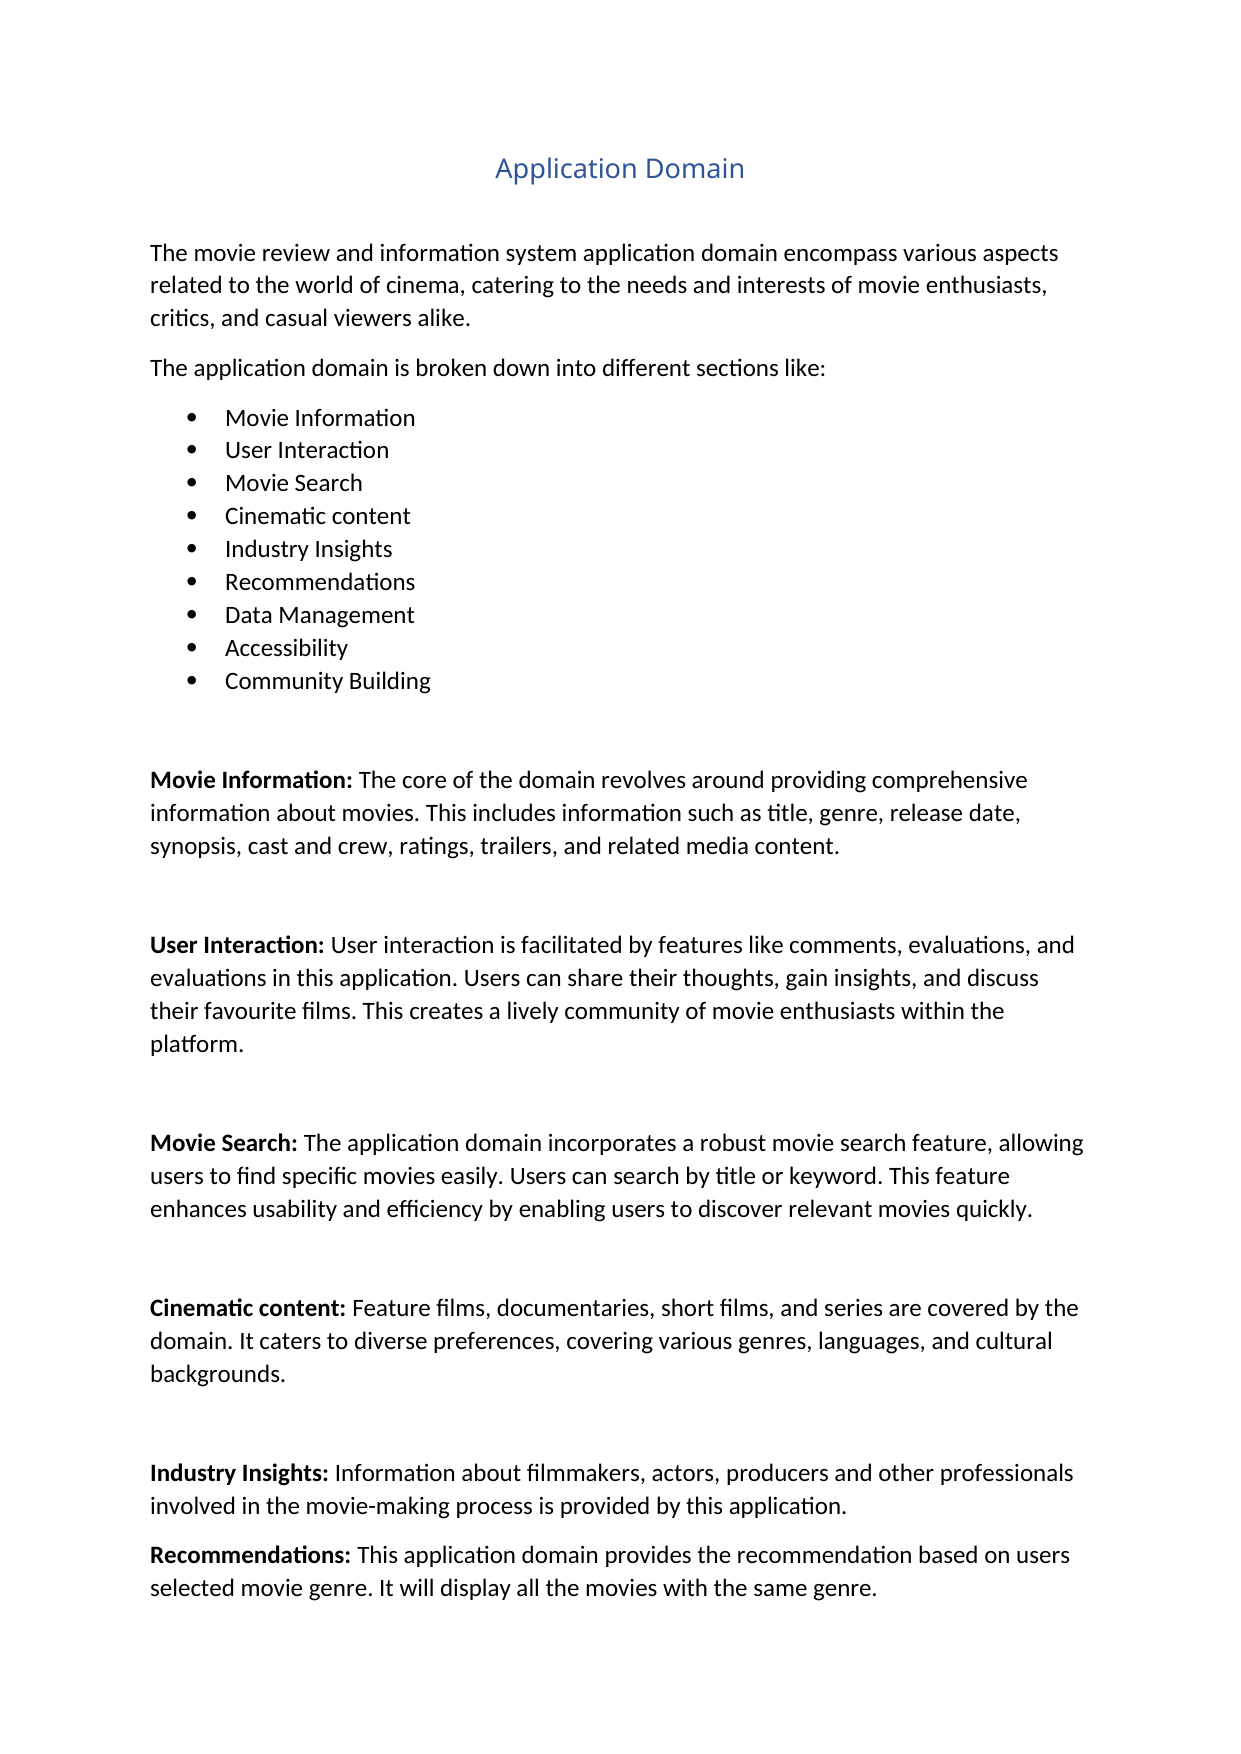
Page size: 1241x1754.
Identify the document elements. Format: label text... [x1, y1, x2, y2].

list Industry Insights [187, 533, 1090, 564]
text The application domain is broken down into different sections like: [150, 352, 1090, 383]
list Movie Search [187, 467, 1090, 498]
text User Interaction: User interaction is facilitated by features like comments, evaluations, and evaluations in this application. Users can share their thoughts, gain insights, and discuss their favourite films. This creates a lively community of movie enthusiasts within the platform. [150, 929, 1090, 1058]
text Recommendations: This application domain provides the recommendation based on users selected movie genre. It will display all the movies with the same genre. [150, 1539, 1090, 1603]
text The movie review and information system application domain encompass various aspects related to the world of cinema, catering to the needs and interests of movie enthusiasts, critics, and casual viewers alike. [150, 237, 1090, 333]
list Community Building [187, 665, 1090, 696]
text Cinematic content: Feature films, documentaries, short films, and series are covered by the domain. It caters to diverse preferences, covering various genres, languages, and cultural backgrounds. [150, 1292, 1090, 1388]
text Industry Insights: Information about filmmakers, actors, producers and other professionals involved in the movie-making process is provided by this application. [150, 1457, 1090, 1521]
list Recommendations [187, 566, 1090, 597]
text Movie Search: The application domain incorporates a robust movie search feature, allowing users to find specific movies easily. Users can search by title or keyword. This feature enhances usability and efficiency by enabling users to discover relevant movies quickly. [150, 1127, 1090, 1223]
list Accessibility [187, 632, 1090, 663]
list Cinematic content [187, 500, 1090, 531]
list Data Management [187, 599, 1090, 630]
list User Interaction [187, 434, 1090, 465]
subtitle Application Domain [150, 150, 1090, 187]
list Movie Information [187, 402, 1090, 432]
text Movie Information: The core of the domain revolves around providing comprehensive information about movies. This includes information such as title, genre, release date, synopsis, cast and crew, ratings, trailers, and related media content. [150, 764, 1090, 861]
